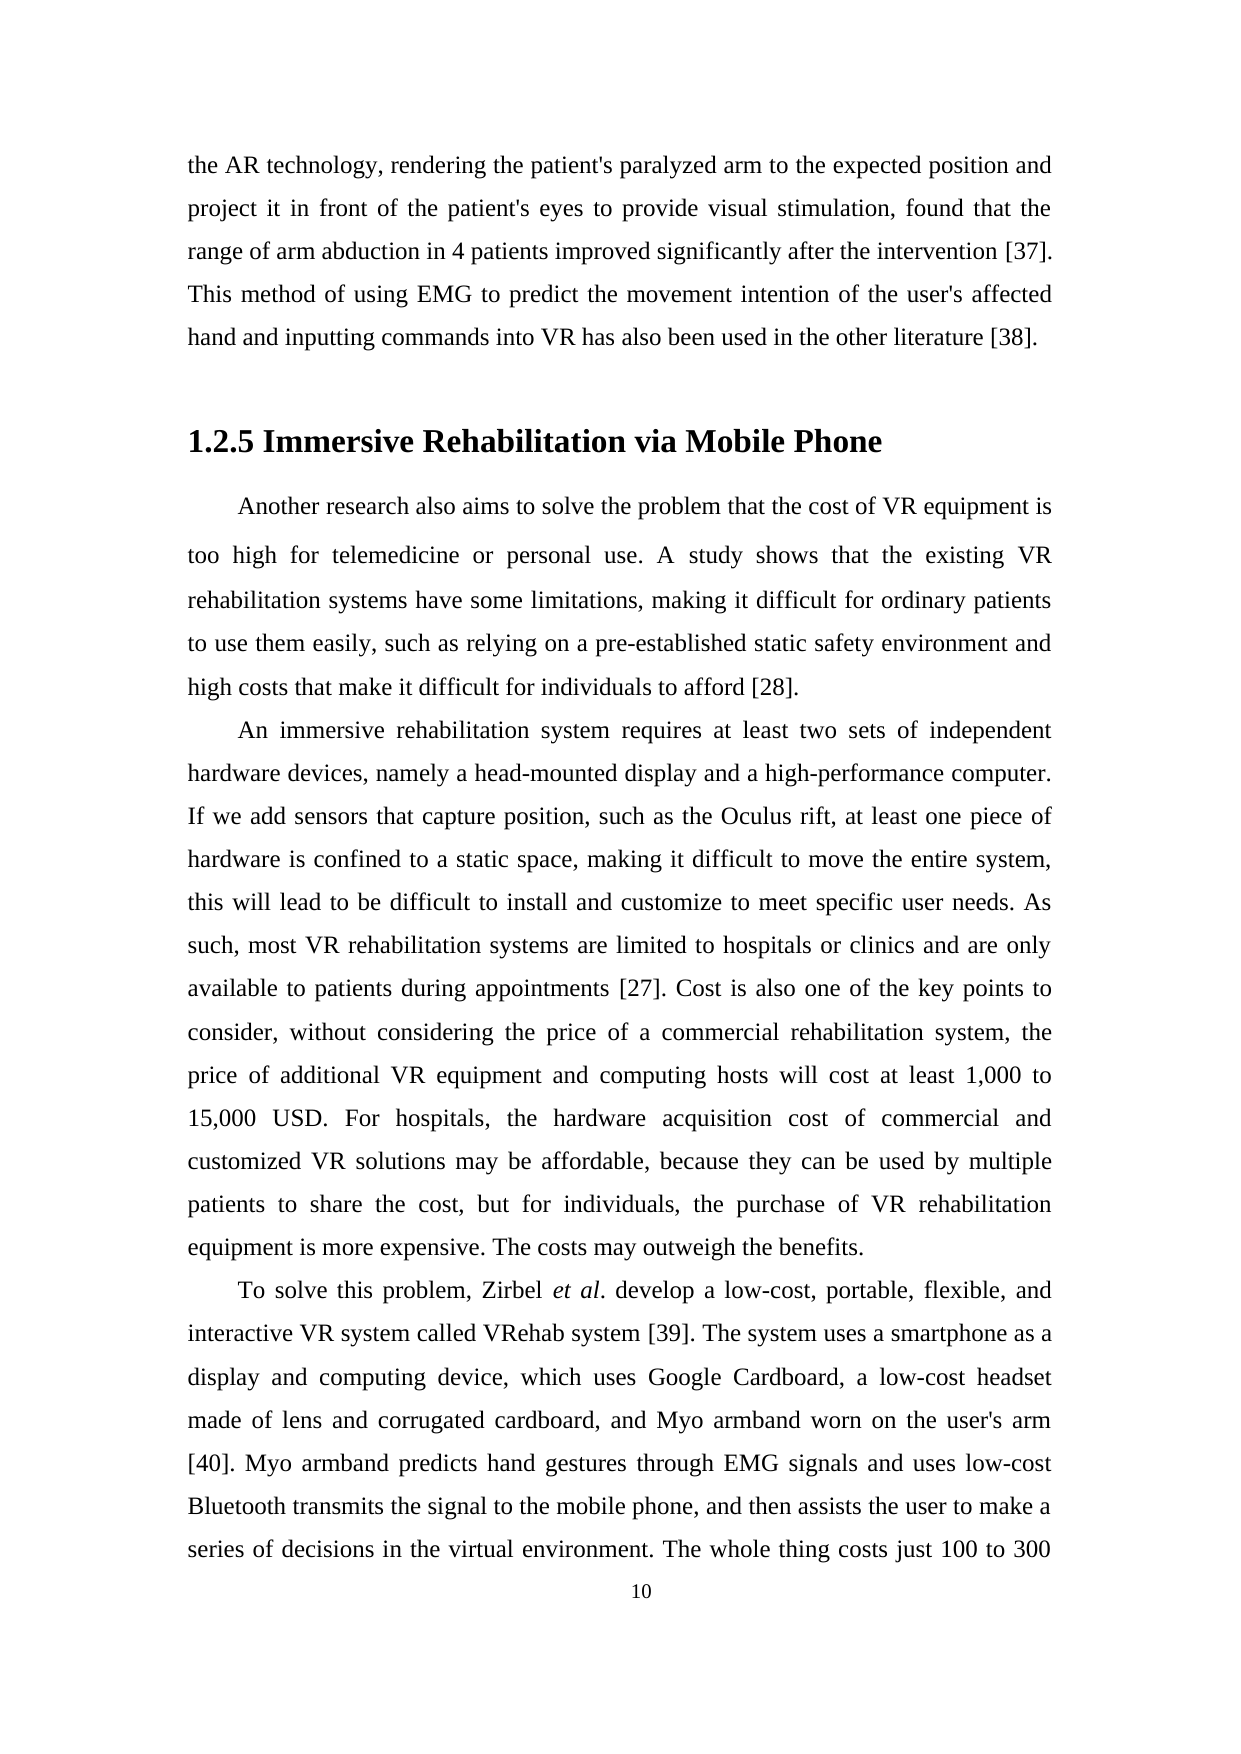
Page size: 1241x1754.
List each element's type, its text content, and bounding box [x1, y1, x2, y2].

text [187, 150, 1053, 351]
text Another research also aims to solve the problem that the cost of VR equipment is too high for telemedicine or personal use. A study shows that the existing VR rehabilitation systems have some limitations, making it difficult for ordinary patients to use them easily, such as relying on a pre-established static safety environment and high costs that make it difficult for individuals to afford [28]. [187, 491, 1053, 700]
text An immersive rehabilitation system requires at least two sets of independent hardware devices, namely a head-mounted display and a high-performance computer. If we add sensors that capture position, such as the Oculus rift, at least one piece of hardware is confined to a static space, making it difficult to move the entire system, this will lead to be difficult to install and customize to meet specific user needs. As such, most VR rehabilitation systems are limited to hospitals or clinics and are only available to patients during appointments [27]. Cost is also one of the key points to consider, without considering the price of a commercial rehabilitation system, the price of additional VR equipment and computing hosts will cost at least 1,000 to 15,000 USD. For hospitals, the hardware acquisition cost of commercial and customized VR solutions may be affordable, because they can be used by multiple patients to share the cost, but for individuals, the purchase of VR rehabilitation equipment is more expensive. The costs may outweigh the benefits. [187, 715, 1053, 1261]
subtitle 1.2.5 Immersive Rehabilitation via Mobile Phone [187, 421, 1053, 459]
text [187, 1275, 1053, 1563]
